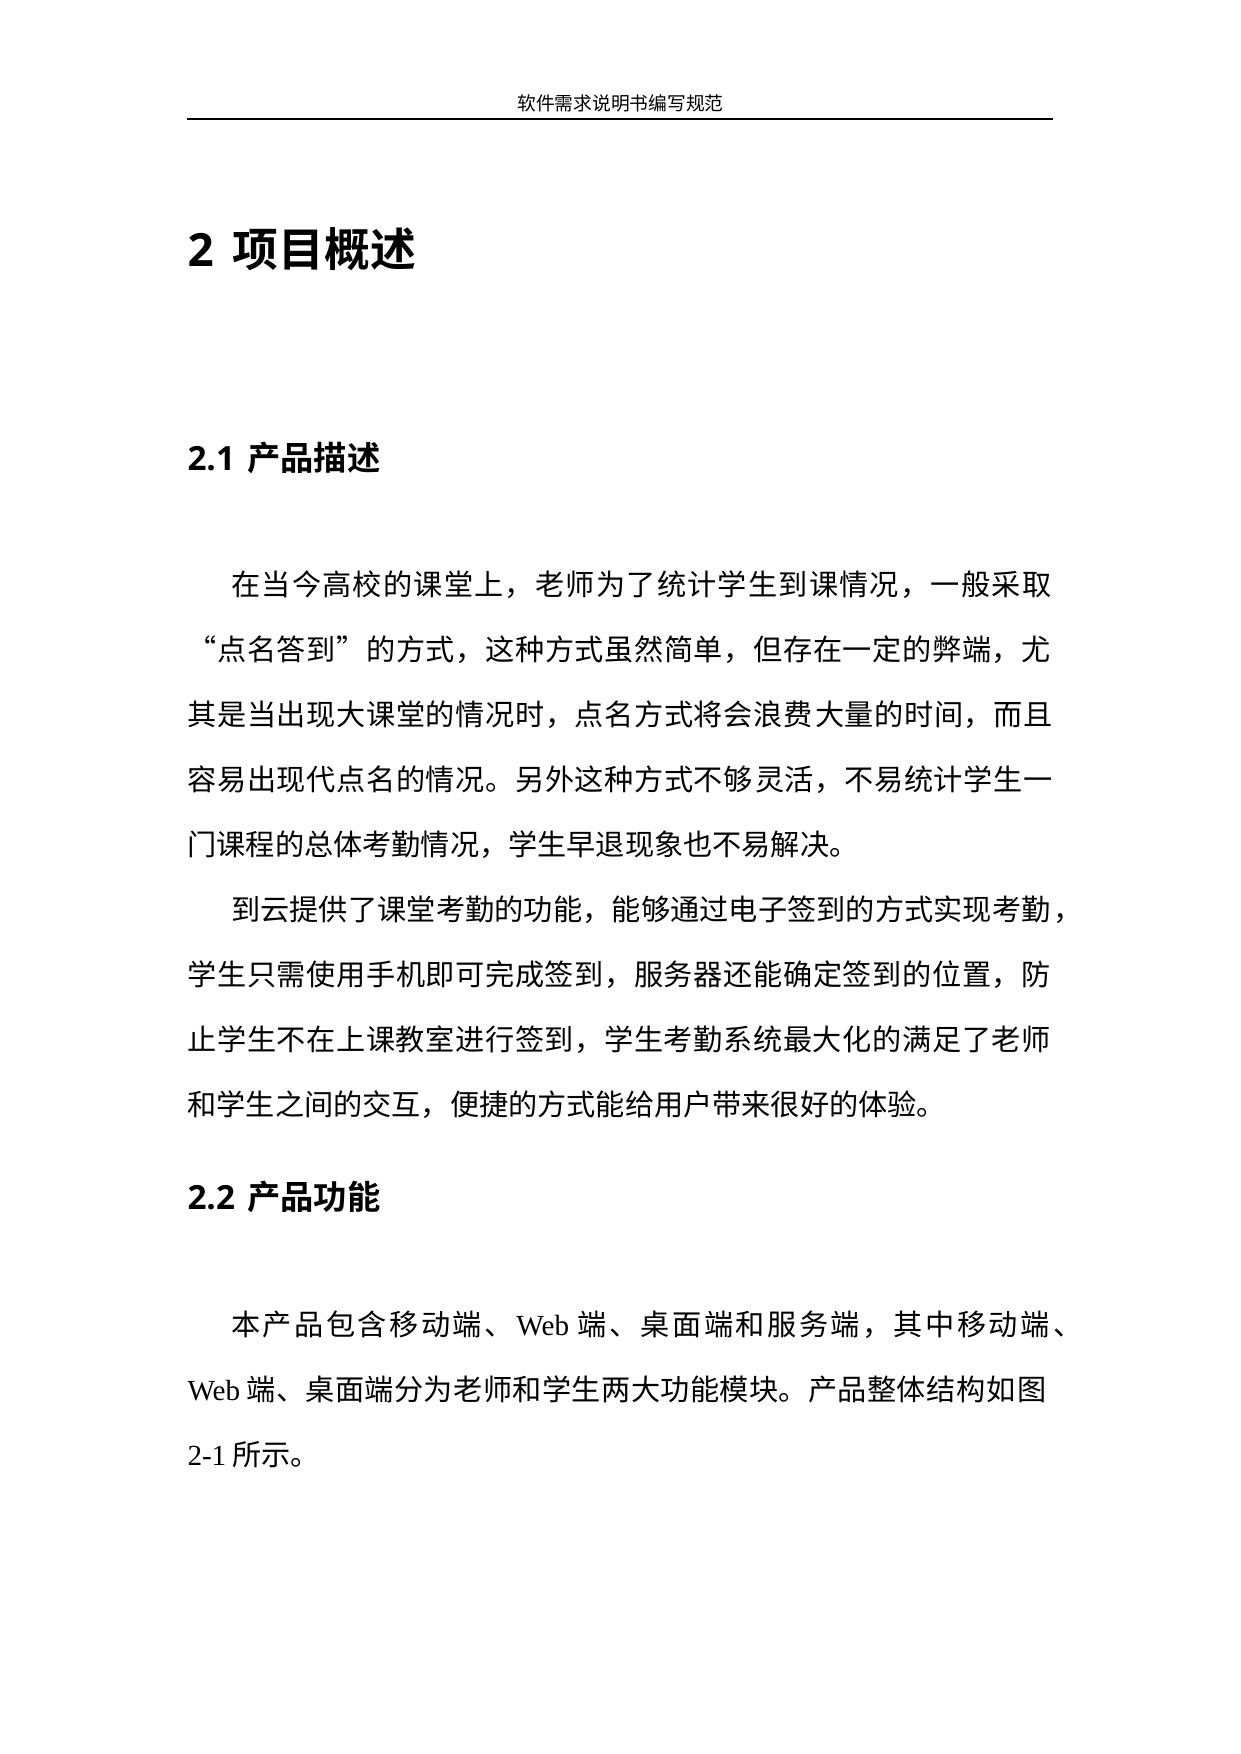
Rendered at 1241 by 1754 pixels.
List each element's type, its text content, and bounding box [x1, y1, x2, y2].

subtitle 项目概述 [187, 197, 1053, 295]
text 在当今高校的课堂上，老师为了统计学生到课情况，一般采取“点名答到”的方式，这种方式虽然简单，但存在一定的弊端，尤其是当出现大课堂的情况时，点名方式将会浪费大量的时间，而且容易出现代点名的情况。另外这种方式不够灵活，不易统计学生一门课程的总体考勤情况，学生早退现象也不易解决。 [187, 550, 1053, 875]
text 本产品包含移动端、Web端、桌面端和服务端，其中移动端、Web端、桌面端分为老师和学生两大功能模块。产品整体结构如图 2-1所示。 [187, 1290, 1053, 1485]
subtitle 产品功能 [187, 1162, 1053, 1227]
text 到云提供了课堂考勤的功能，能够通过电子签到的方式实现考勤，学生只需使用手机即可完成签到，服务器还能确定签到的位置，防止学生不在上课教室进行签到，学生考勤系统最大化的满足了老师和学生之间的交互，便捷的方式能给用户带来很好的体验。 [187, 875, 1053, 1135]
subtitle 产品描述 [187, 423, 1053, 488]
